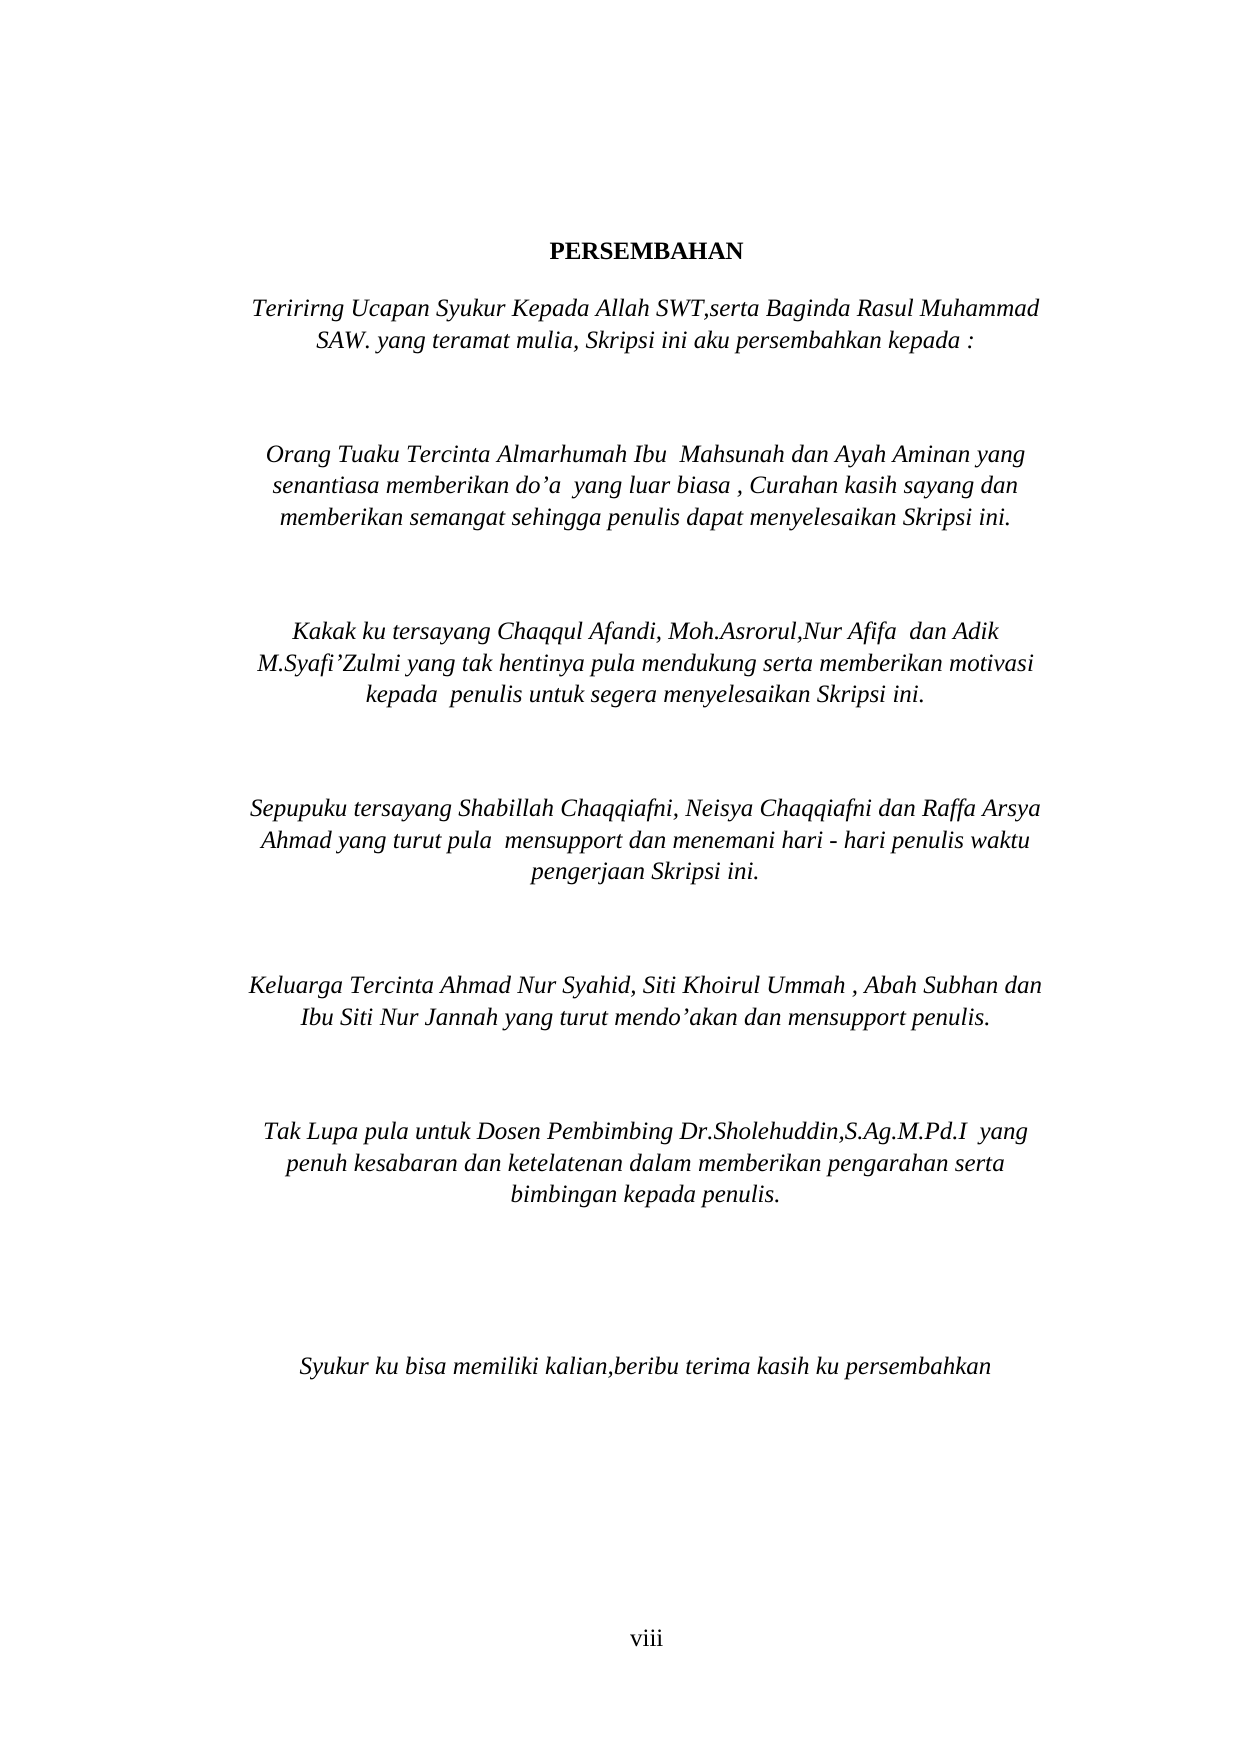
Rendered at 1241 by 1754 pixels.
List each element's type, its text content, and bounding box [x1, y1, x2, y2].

text Syukur ku bisa memiliki kalian,beribu terima kasih ku persembahkan [236, 1351, 1057, 1379]
text Sepupuku tersayang Shabillah Chaqqiafni, Neisya Chaqqiafni dan Raffa Arsya Ahmad yang turut pula mensupport dan menemani hari - hari penulis waktu pengerjaan Skripsi ini. [236, 793, 1057, 885]
text Orang Tuaku Tercinta Almarhumah Ibu Mahsunah dan Ayah Aminan yang senantiasa memberikan do’a yang luar biasa , Curahan kasih sayang dan memberikan semangat sehingga penulis dapat menyelesaikan Skripsi ini. [236, 439, 1057, 531]
text Kakak ku tersayang Chaqqul Afandi, Moh.Asrorul,Nur Afifa dan Adik M.Syafi’Zulmi yang tak hentinya pula mendukung serta memberikan motivasi kepada penulis untuk segera menyelesaikan Skripsi ini. [236, 616, 1057, 708]
text Keluarga Tercinta Ahmad Nur Syahid, Siti Khoirul Ummah , Abah Subhan dan Ibu Siti Nur Jannah yang turut mendo’akan dan mensupport penulis. [236, 971, 1057, 1031]
text Teririrng Ucapan Syukur Kepada Allah SWT,serta Baginda Rasul Muhammad SAW. yang teramat mulia, Skripsi ini aku persembahkan kepada : [236, 293, 1057, 353]
text Tak Lupa pula untuk Dosen Pembimbing Dr.Sholehuddin,S.Ag.M.Pd.I yang penuh kesabaran dan ketelatenan dalam memberikan pengarahan serta bimbingan kepada penulis. [236, 1116, 1057, 1208]
text PERSEMBAHAN [236, 236, 1057, 265]
